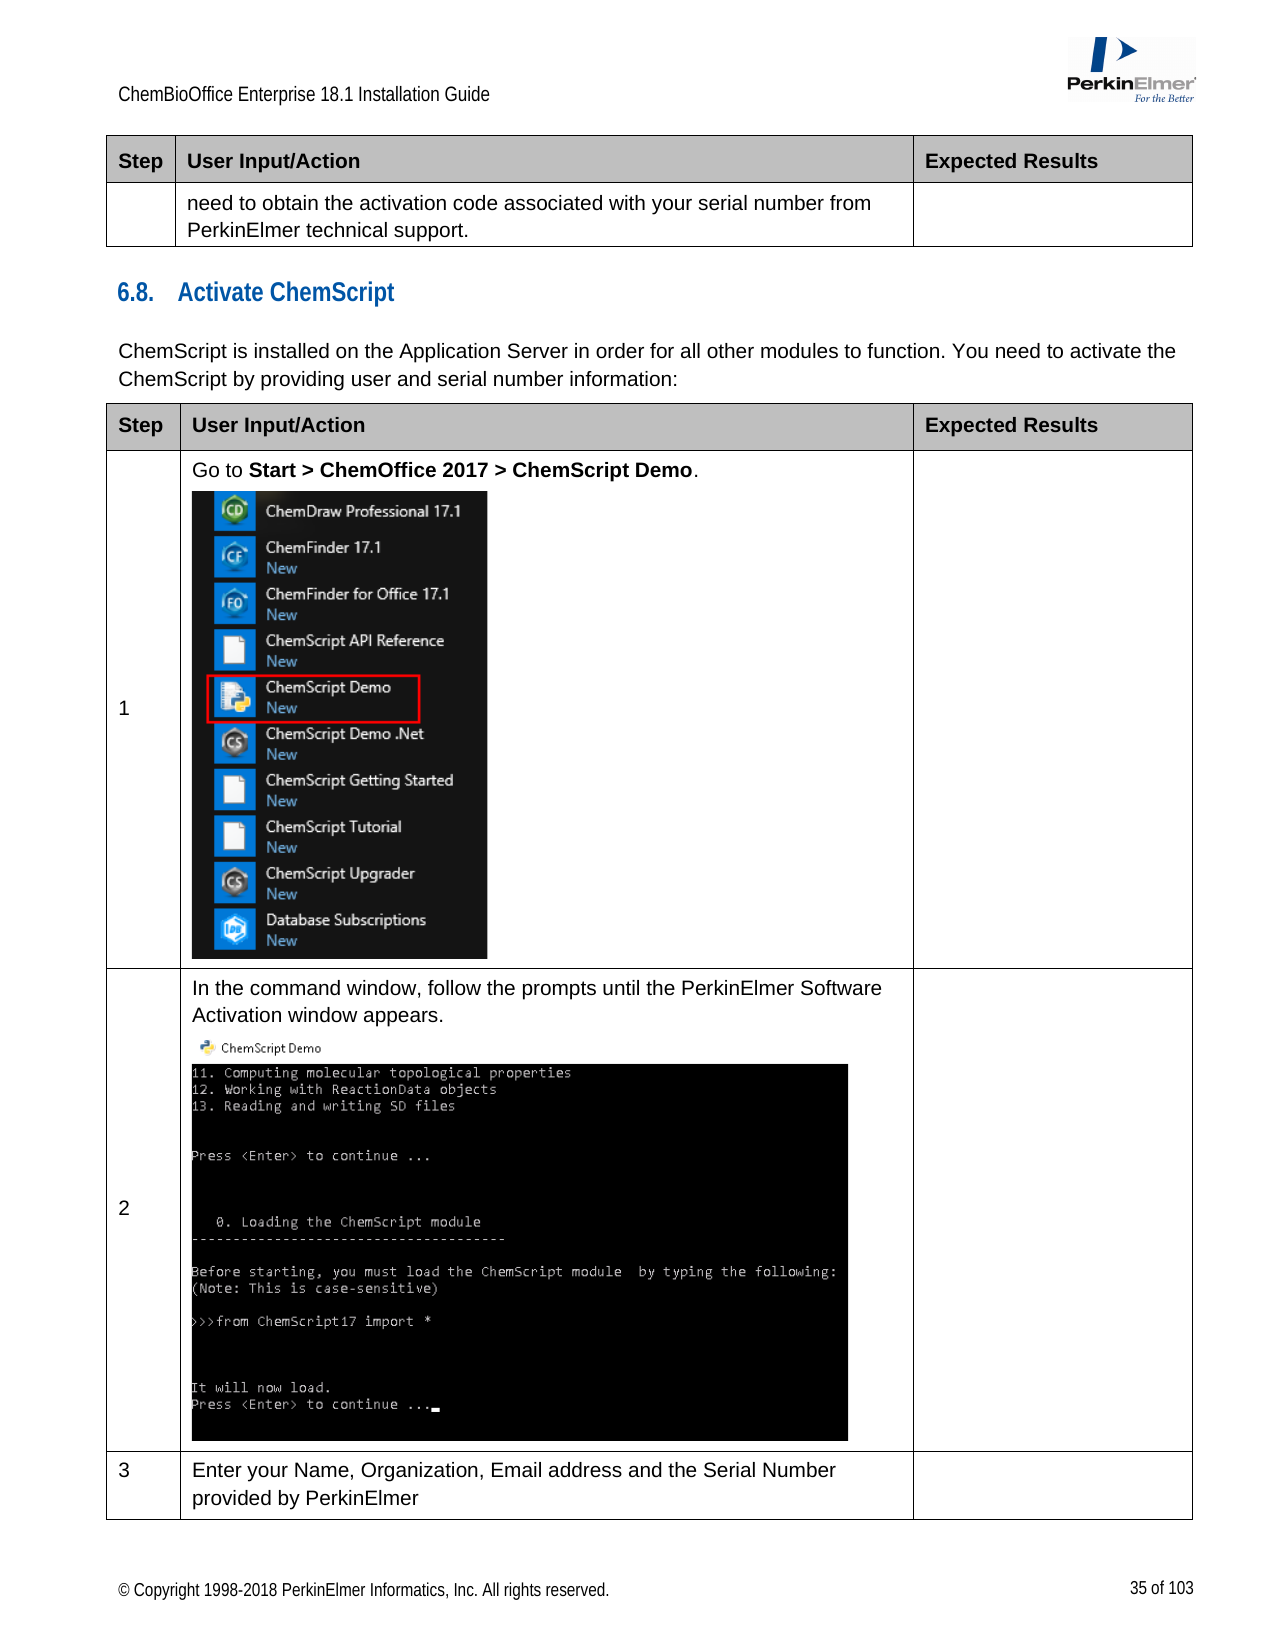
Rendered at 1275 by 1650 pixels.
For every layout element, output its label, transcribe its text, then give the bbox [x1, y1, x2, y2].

table_cell 3 [107, 183, 175, 246]
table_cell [181, 1452, 913, 1519]
table_header Step [107, 136, 175, 182]
table_cell [914, 183, 1192, 246]
table_cell 2 [107, 969, 180, 1451]
table_cell 1 [107, 451, 180, 968]
subtitle Activate ChemScript [117, 276, 1204, 307]
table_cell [176, 183, 913, 246]
text ChemScript is installed on the Application Server in order for all other modules to function. You need to activate the ChemScript by providing user and serial number information: [118, 336, 1204, 390]
picture [191, 1036, 849, 1441]
table_cell [914, 1452, 1192, 1519]
table_header User Input/Action [176, 136, 913, 182]
table_cell [914, 969, 1192, 1451]
picture [1067, 37, 1197, 102]
table_cell Go to Start > ChemOffice 2017 > ChemScript Demo. [181, 451, 913, 968]
table_header Expected Results [914, 136, 1192, 182]
table_header User Input/Action [181, 404, 913, 450]
picture [191, 491, 488, 959]
table_cell 3 [107, 1452, 180, 1519]
table_header Expected Results [914, 404, 1192, 450]
table_cell In the command window, follow the prompts until the PerkinElmer Software Activation window appears. [181, 969, 913, 1451]
table_cell [914, 451, 1192, 968]
table_header Step [107, 404, 180, 450]
